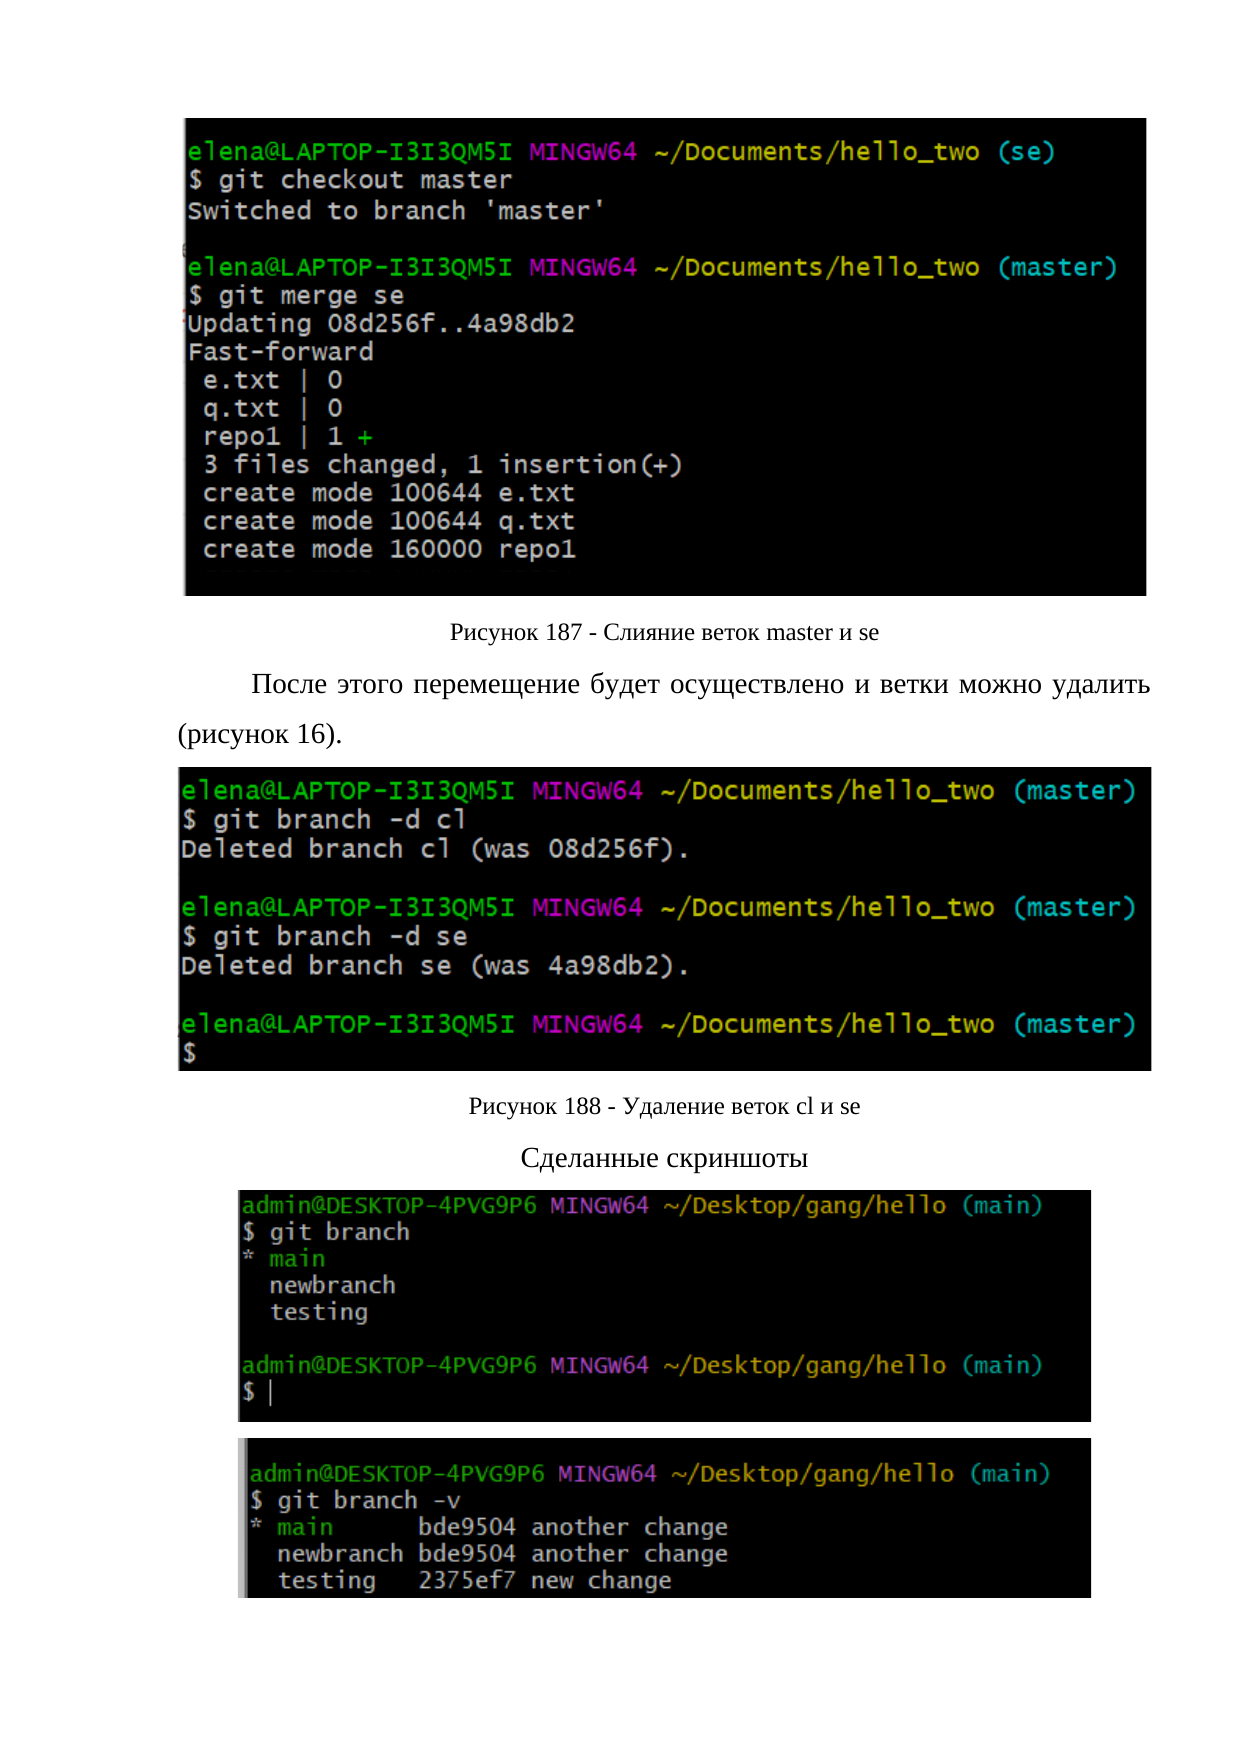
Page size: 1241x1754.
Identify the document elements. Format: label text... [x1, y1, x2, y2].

text Рисунок 188 - Удаление веток cl и se [177, 1091, 1152, 1120]
picture [237, 1190, 1092, 1422]
picture [182, 118, 1147, 596]
text После этого перемещение будет осуществлено и ветки можно удалить (рисунок 16). [177, 666, 1152, 750]
text Сделанные скриншоты [177, 1141, 1152, 1174]
text Рисунок 187 - Слияние веток master и se [177, 617, 1152, 646]
picture [177, 767, 1152, 1071]
picture [237, 1438, 1092, 1598]
